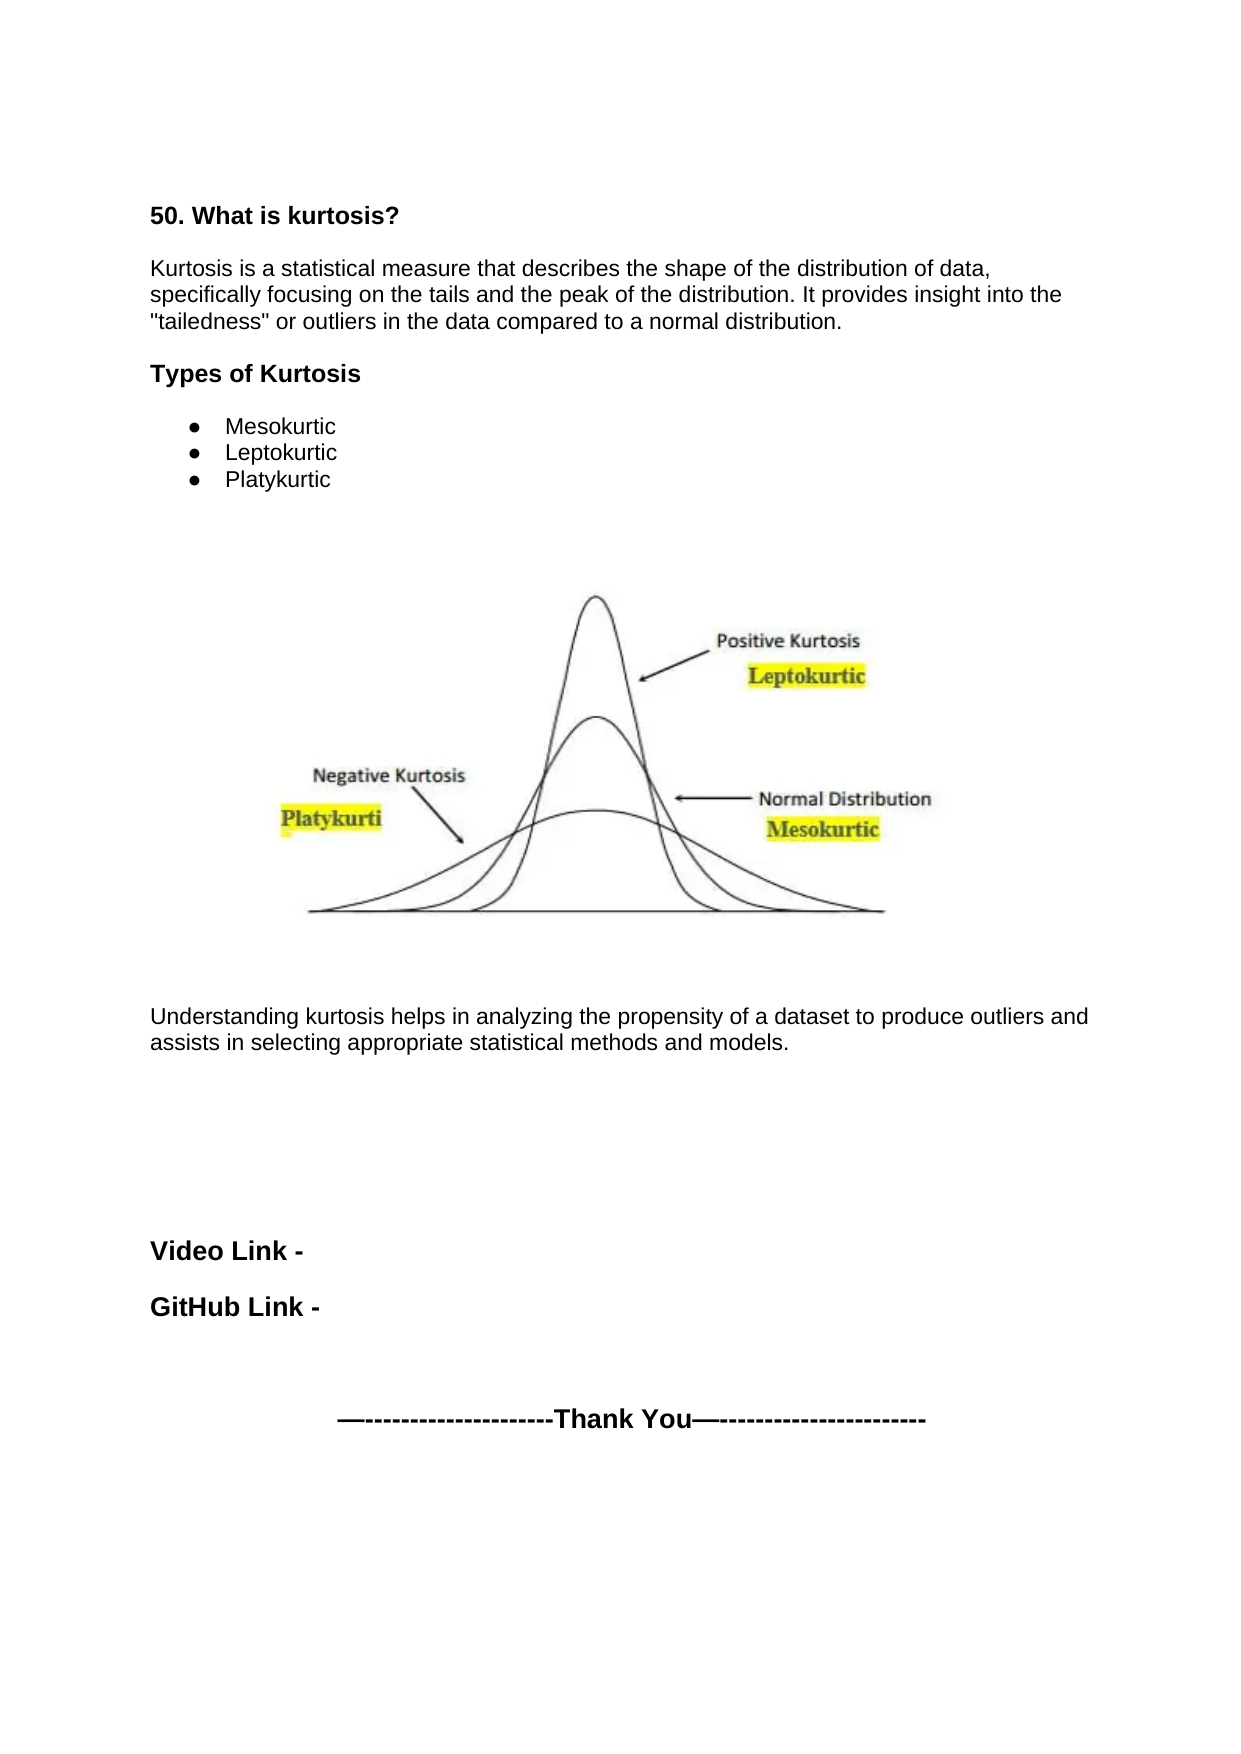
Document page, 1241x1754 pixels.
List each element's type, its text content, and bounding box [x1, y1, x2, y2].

picture [225, 517, 1072, 978]
text Understanding kurtosis helps in analyzing the propensity of a dataset to produce outliers and assists in selecting appropriate statistical methods and models. [150, 1003, 1090, 1056]
text 50. What is kurtosis? [150, 201, 1090, 230]
text Video Link - [150, 1235, 1090, 1266]
text —---------------------Thank You—----------------------- [300, 1403, 1090, 1435]
list Leptokurtic [187, 439, 1090, 466]
text GitHub Link - [150, 1291, 1090, 1322]
text Types of Kurtosis [150, 359, 1090, 388]
list Platykurtic [187, 466, 1090, 492]
list Mesokurtic [187, 413, 1090, 439]
text Kurtosis is a statistical measure that describes the shape of the distribution of data, specifically focusing on the tails and the peak of the distribution. It provides insight into the "tailedness" or outliers in the data compared to a normal distribution. [150, 255, 1090, 334]
